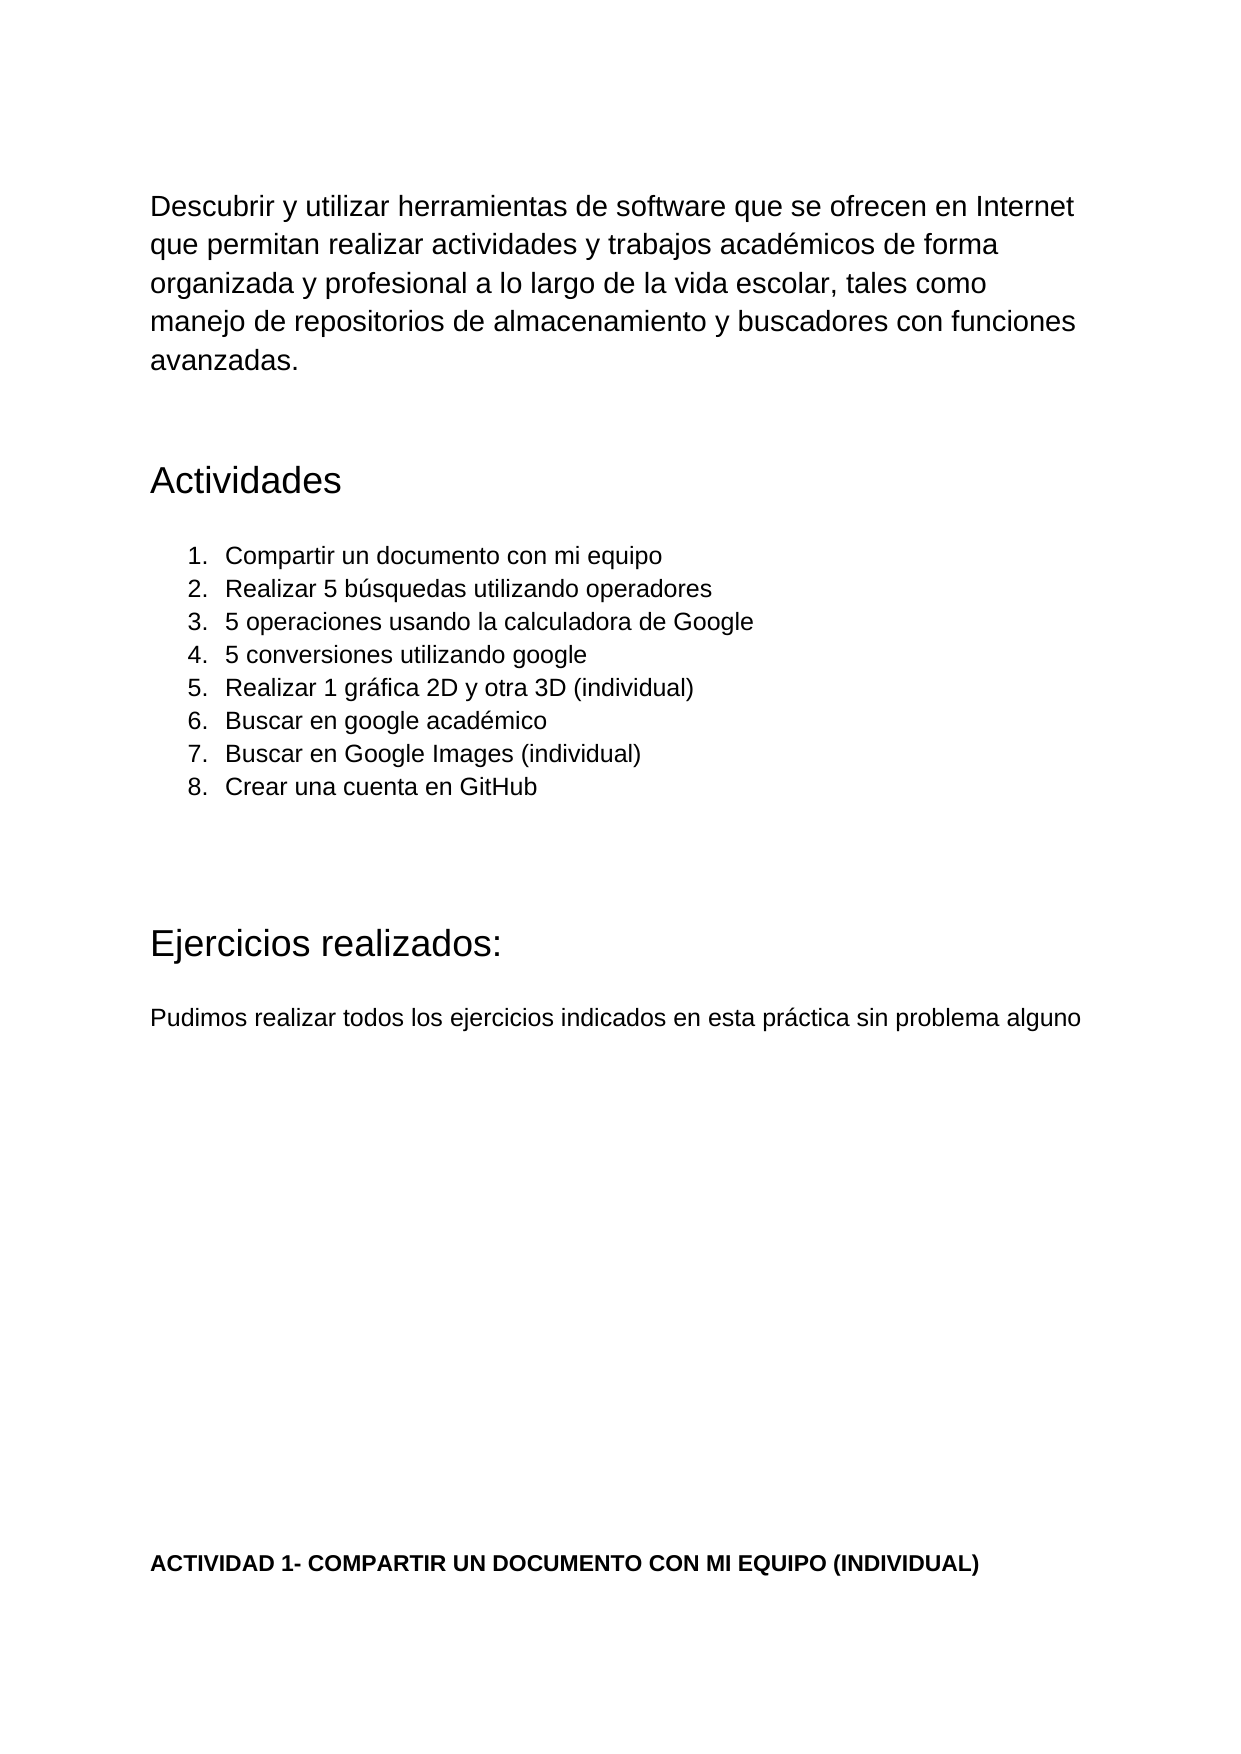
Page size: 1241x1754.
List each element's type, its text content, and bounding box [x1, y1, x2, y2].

text Ejercicios realizados: [150, 921, 1090, 964]
list Buscar en Google Images (individual) [187, 739, 1090, 768]
list Realizar 1 gráfica 2D y otra 3D (individual) [187, 673, 1090, 702]
text Descubrir y utilizar herramientas de software que se ofrecen en Internet que permitan realizar actividades y trabajos académicos de forma organizada y profesional a lo largo de la vida escolar, tales como manejo de repositorios de almacenamiento y buscadores con funciones avanzadas. [150, 188, 1090, 376]
list Compartir un documento con mi equipo [187, 541, 1090, 570]
list Buscar en google académico [187, 706, 1090, 735]
text Pudimos realizar todos los ejercicios indicados en esta práctica sin problema alguno [150, 1003, 1090, 1032]
list 5 conversiones utilizando google [187, 640, 1090, 669]
text ACTIVIDAD 1- COMPARTIR UN DOCUMENTO CON MI EQUIPO (INDIVIDUAL) [150, 1550, 1090, 1576]
list Crear una cuenta en GitHub [187, 772, 1090, 801]
text Actividades [150, 458, 1090, 501]
list Realizar 5 búsquedas utilizando operadores [187, 574, 1090, 603]
list 5 operaciones usando la calculadora de Google [187, 607, 1090, 636]
